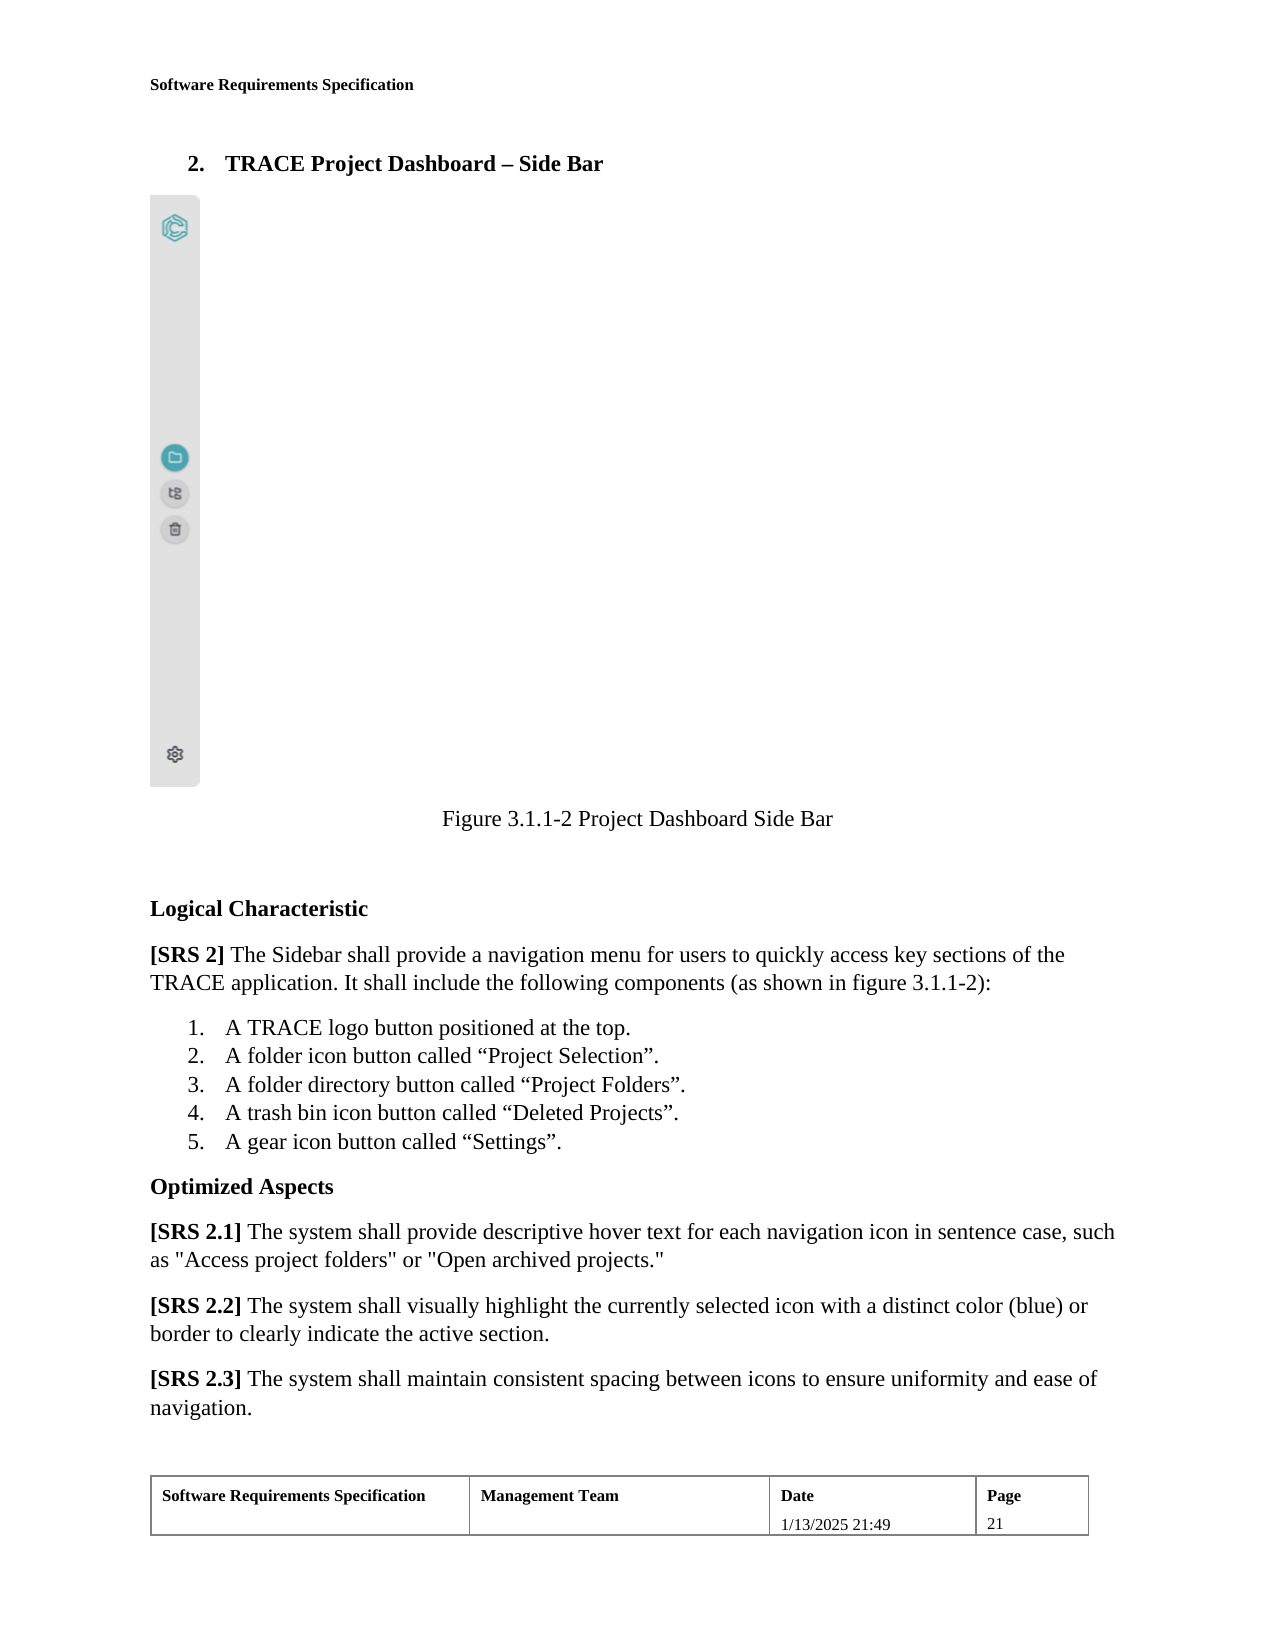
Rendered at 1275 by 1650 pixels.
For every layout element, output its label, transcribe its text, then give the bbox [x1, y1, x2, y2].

picture [150, 195, 200, 787]
text Figure 3.1.1-2 Project Dashboard Side Bar [150, 805, 1125, 832]
list A gear icon button called “Settings”. [187, 1128, 1125, 1154]
text [SRS 2.3] The system shall maintain consistent spacing between icons to ensure uniformity and ease of navigation. [150, 1365, 1125, 1420]
text [SRS 2.1] The system shall provide descriptive hover text for each navigation icon in sentence case, such as "Access project folders" or "Open archived projects." [150, 1218, 1125, 1273]
text [SRS 2.2] The system shall visually highlight the currently selected icon with a distinct color (blue) or border to clearly indicate the active section. [150, 1292, 1125, 1346]
list A folder directory button called “Project Folders”. [187, 1071, 1125, 1097]
text [SRS 2] The Sidebar shall provide a navigation menu for users to quickly access key sections of the TRACE application. It shall include the following components (as shown in figure 3.1.1-2): [150, 941, 1125, 995]
list A trash bin icon button called “Deleted Projects”. [187, 1099, 1125, 1126]
list TRACE Project Dashboard – Side Bar [187, 150, 1125, 176]
text Optimized Aspects [150, 1173, 1125, 1199]
text Logical Characteristic [150, 896, 1125, 922]
list A TRACE logo button positioned at the top. [187, 1014, 1125, 1041]
list A folder icon button called “Project Selection”. [187, 1043, 1125, 1069]
